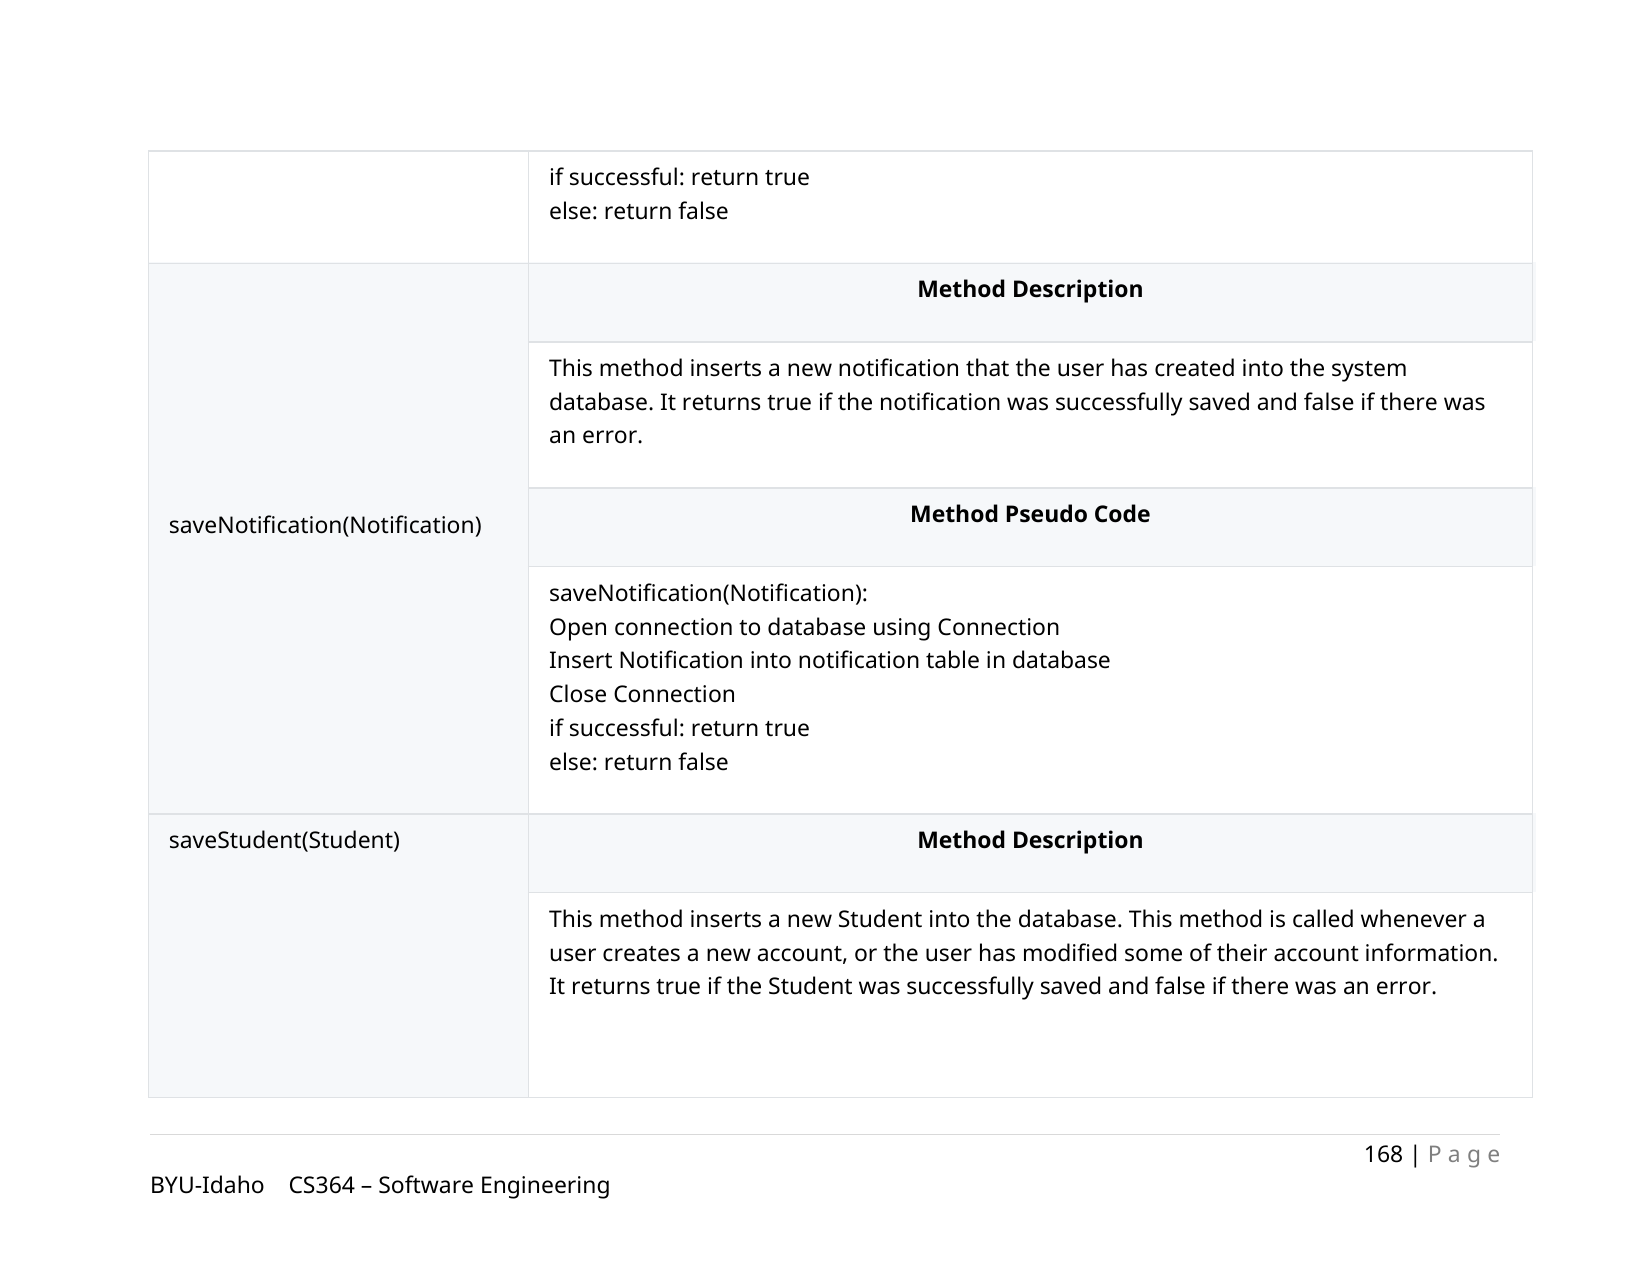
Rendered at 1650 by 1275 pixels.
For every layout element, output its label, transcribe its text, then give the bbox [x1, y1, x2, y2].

table_cell Method Description [529, 815, 1532, 892]
table_cell Method Description [529, 264, 1532, 341]
table_cell saveNotification(Notification): Open connection to database using Connection Insert Notification into notification table in database Close Connection if successful: return true else: return false [529, 567, 1532, 813]
table_cell Method Pseudo Code [529, 489, 1532, 566]
table_cell saveStudent(Student) [149, 815, 528, 1097]
table_cell This method inserts a new notification that the user has created into the system database. It returns true if the notification was successfully saved and false if there was an error. [529, 343, 1532, 487]
table_cell This method inserts a new Student into the database. This method is called whenever a user creates a new account, or the user has modified some of their account information. It returns true if the Student was successfully saved and false if there was an error. [529, 893, 1532, 1097]
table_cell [529, 152, 1532, 262]
table_cell saveNotification(Notification) [149, 264, 528, 813]
